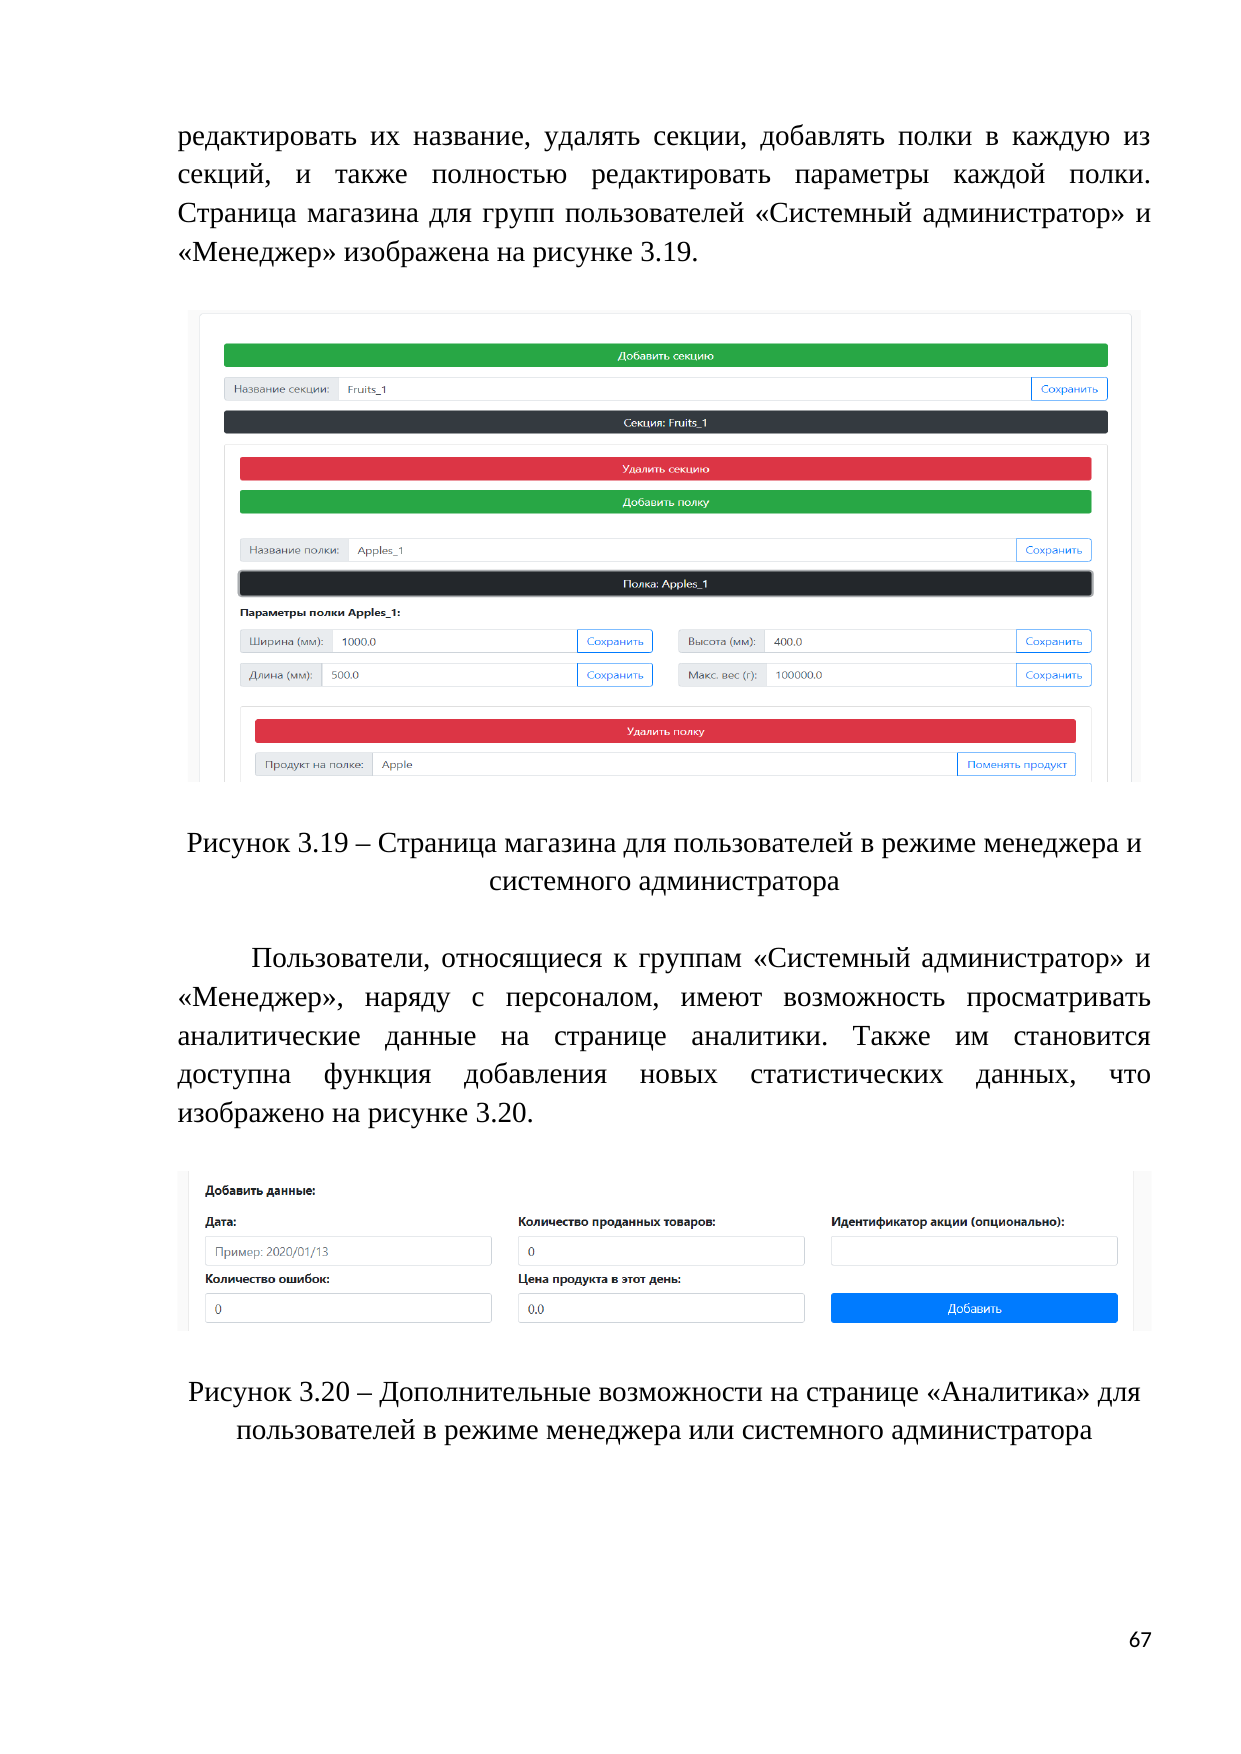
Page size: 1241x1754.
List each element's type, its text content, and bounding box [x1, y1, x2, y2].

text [177, 118, 1152, 267]
text Рисунок 3.20 – Дополнительные возможности на странице «Аналитика» для пользователей в режиме менеджера или системного администратора [177, 1374, 1152, 1446]
picture [177, 1171, 1152, 1331]
text Рисунок 3.19 – Страница магазина для пользователей в режиме менеджера и системного администратора [177, 825, 1152, 897]
picture [187, 310, 1141, 782]
text Пользователи, относящиеся к группам «Системный администратор» и «Менеджер», наряду с персоналом, имеют возможность просматривать аналитические данные на странице аналитики. Также им становится доступна функция добавления новых статистических данных, что изображено на рисунке 3.20. [177, 941, 1152, 1128]
